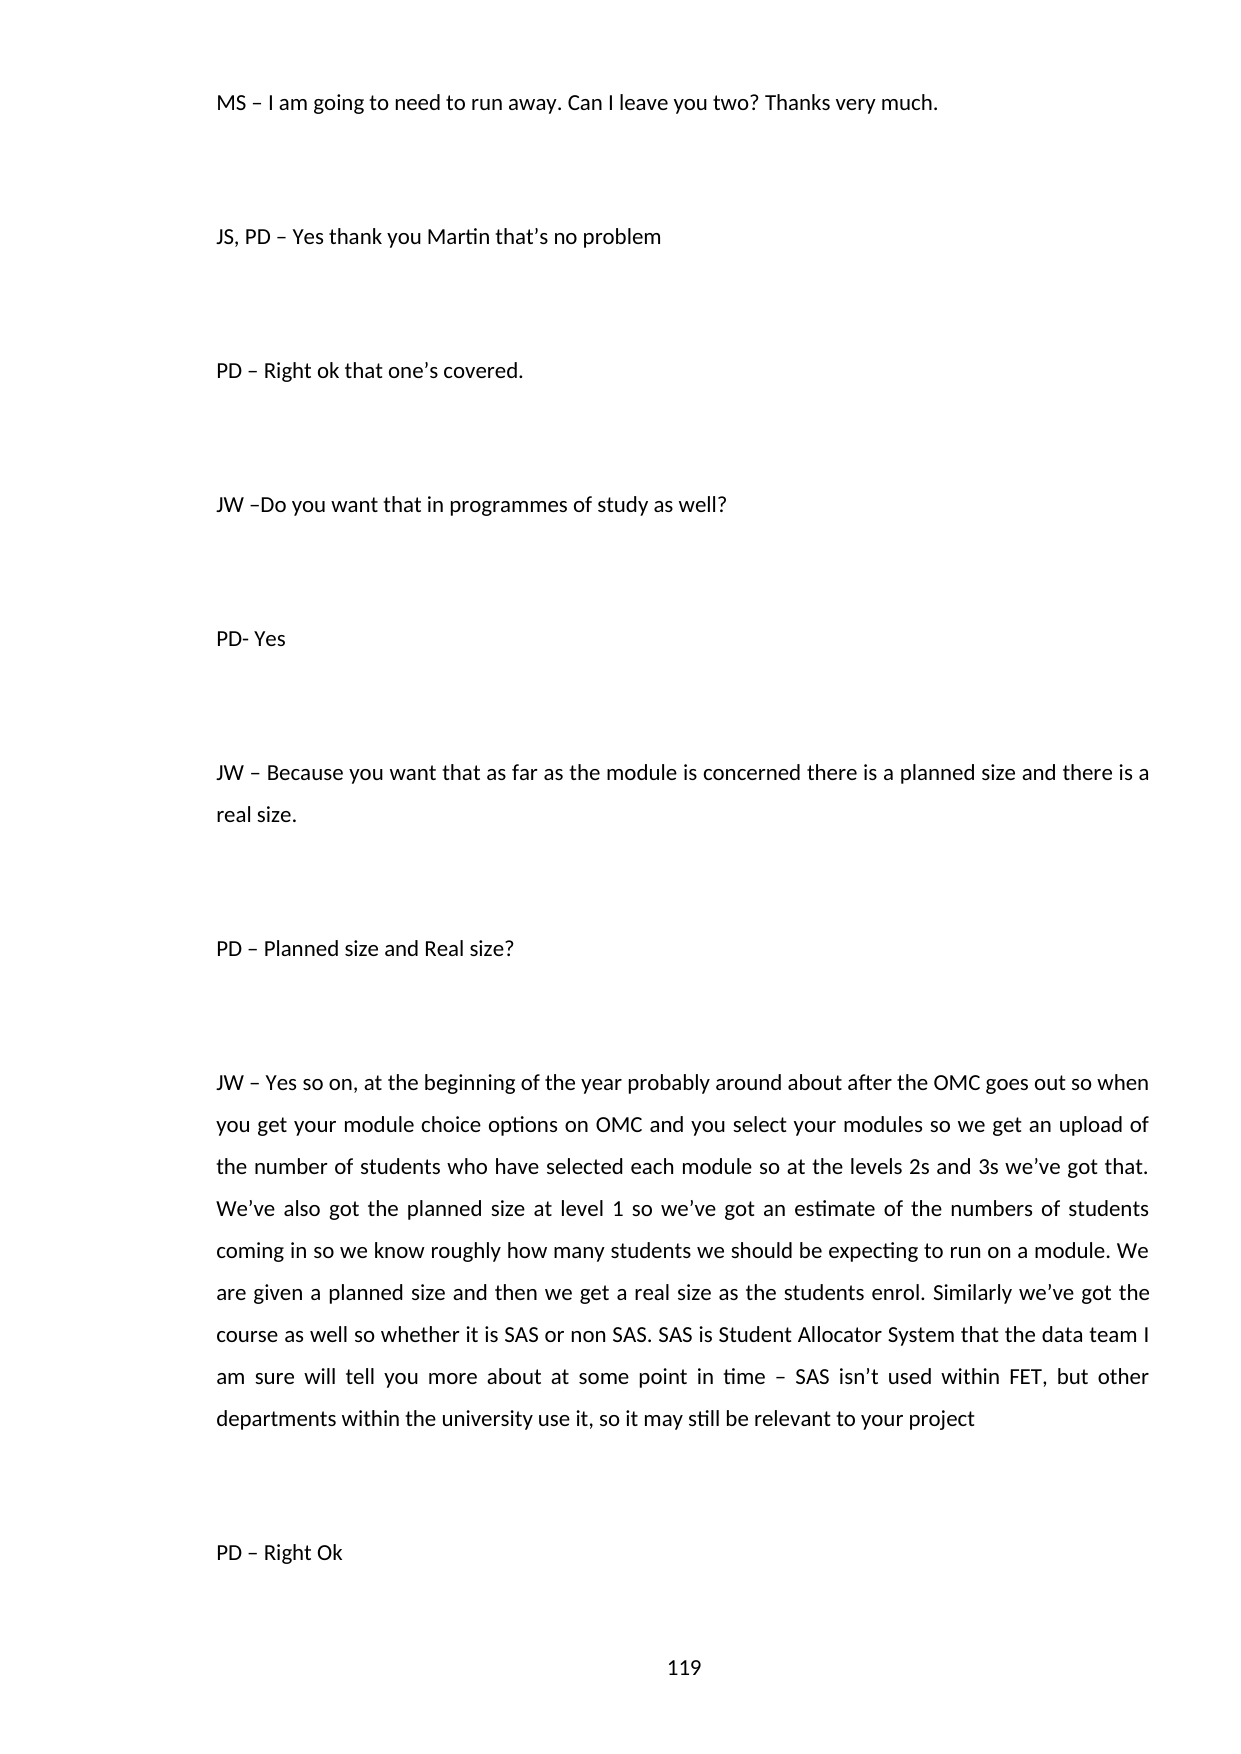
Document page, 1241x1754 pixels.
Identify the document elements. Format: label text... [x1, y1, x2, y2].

text JS, PD – Yes thank you Martin that’s no problem [216, 222, 1152, 251]
text PD- Yes [216, 624, 1152, 652]
text JW –Do you want that in programmes of study as well? [216, 490, 1152, 518]
text JW – Yes so on, at the beginning of the year probably around about after the OMC goes out so when you get your module choice options on OMC and you select your modules so we get an upload of the number of students who have selected each module so at the levels 2s and 3s we’ve got that. We’ve also got the planned size at level 1 so we’ve got an estimate of the numbers of students coming in so we know roughly how many students we should be expecting to run on a module. We are given a planned size and then we get a real size as the students enrol. Similarly we’ve got the course as well so whether it is SAS or non SAS. SAS is Student Allocator System that the data team I am sure will tell you more about at some point in time – SAS isn’t used within FET, but other departments within the university use it, so it may still be relevant to your project [216, 1068, 1152, 1432]
text PD – Planned size and Real size? [216, 934, 1152, 962]
text MS – I am going to need to run away. Can I leave you two? Thanks very much. [216, 88, 1152, 117]
text PD – Right Ok [216, 1538, 1152, 1566]
text PD – Right ok that one’s covered. [216, 356, 1152, 384]
text JW – Because you want that as far as the module is concerned there is a planned size and there is a real size. [216, 758, 1152, 828]
